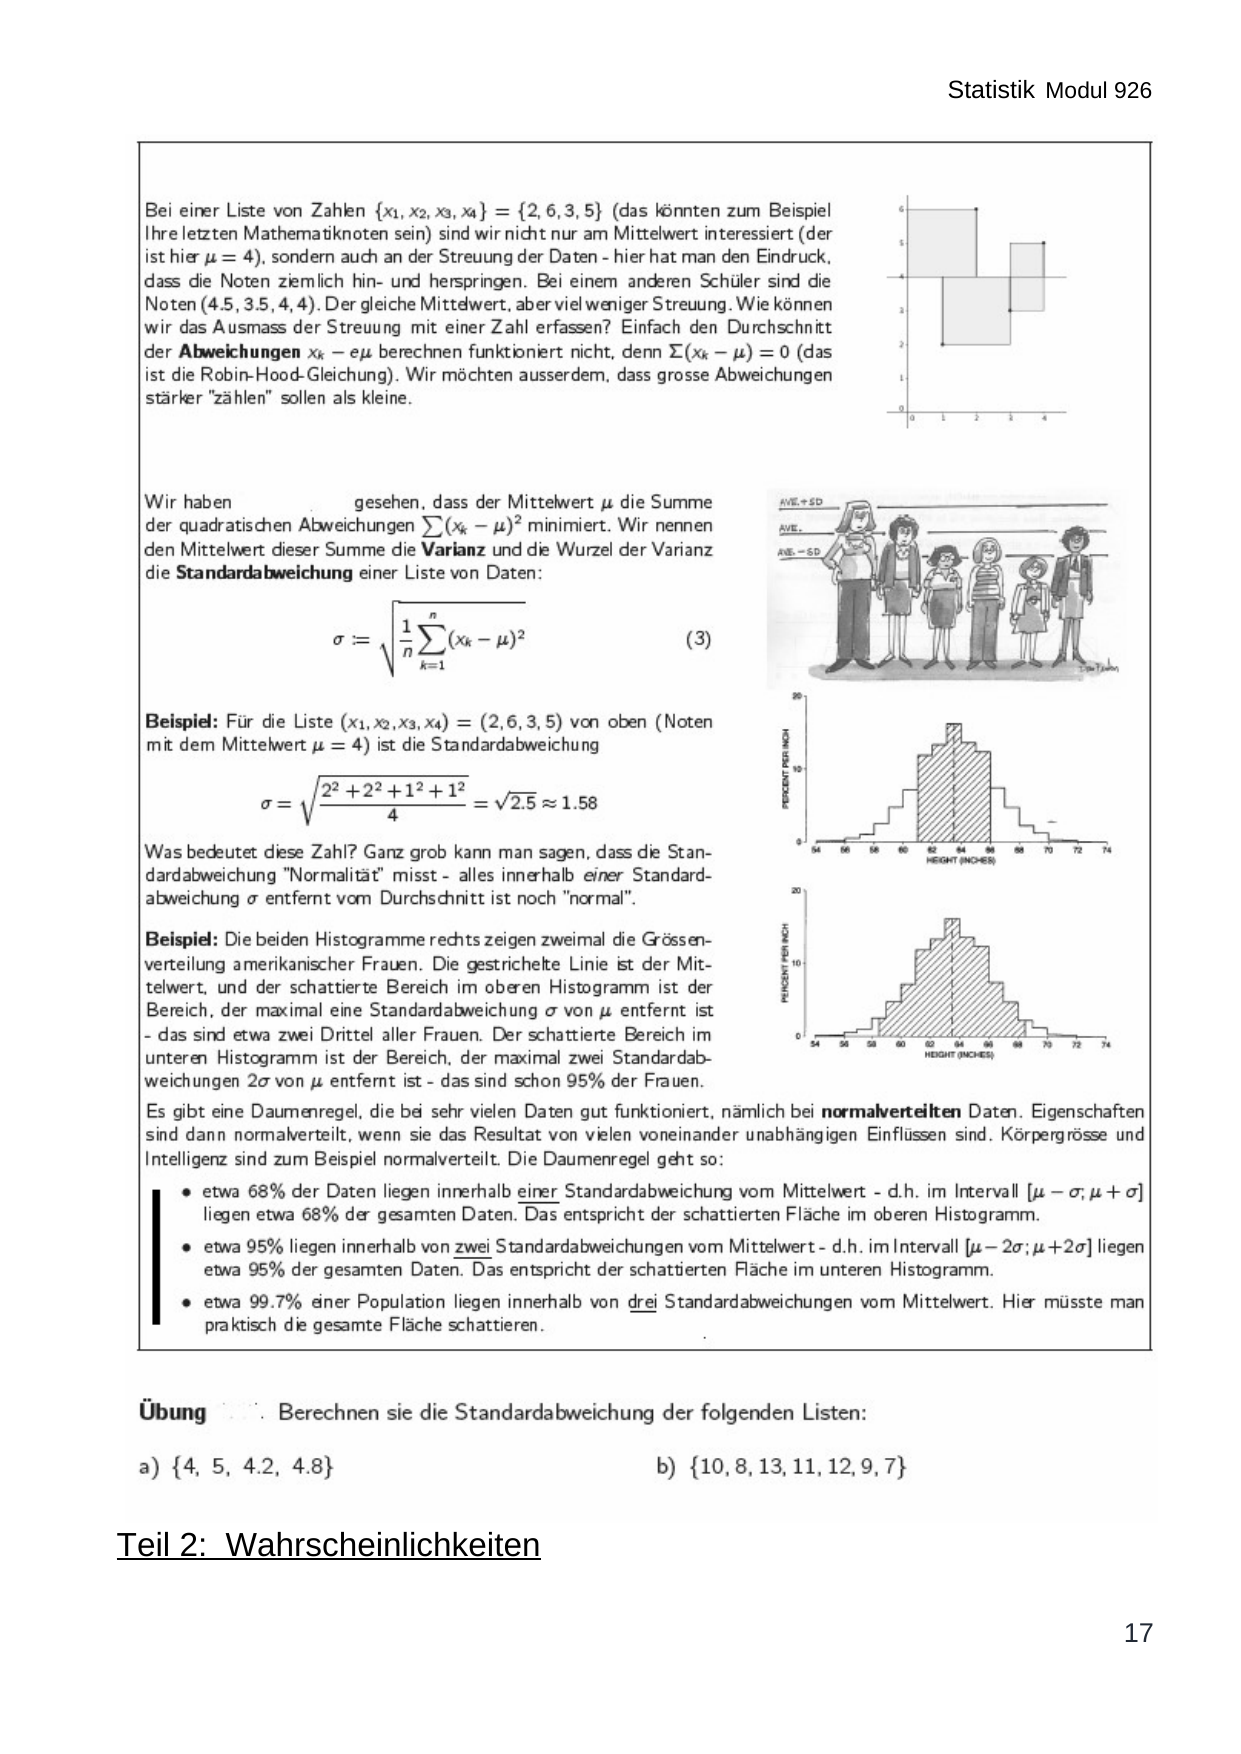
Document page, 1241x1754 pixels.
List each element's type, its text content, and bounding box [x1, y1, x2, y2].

subtitle Teil 2: Wahrscheinlichkeiten [116, 1525, 1162, 1563]
picture [125, 134, 1159, 1523]
